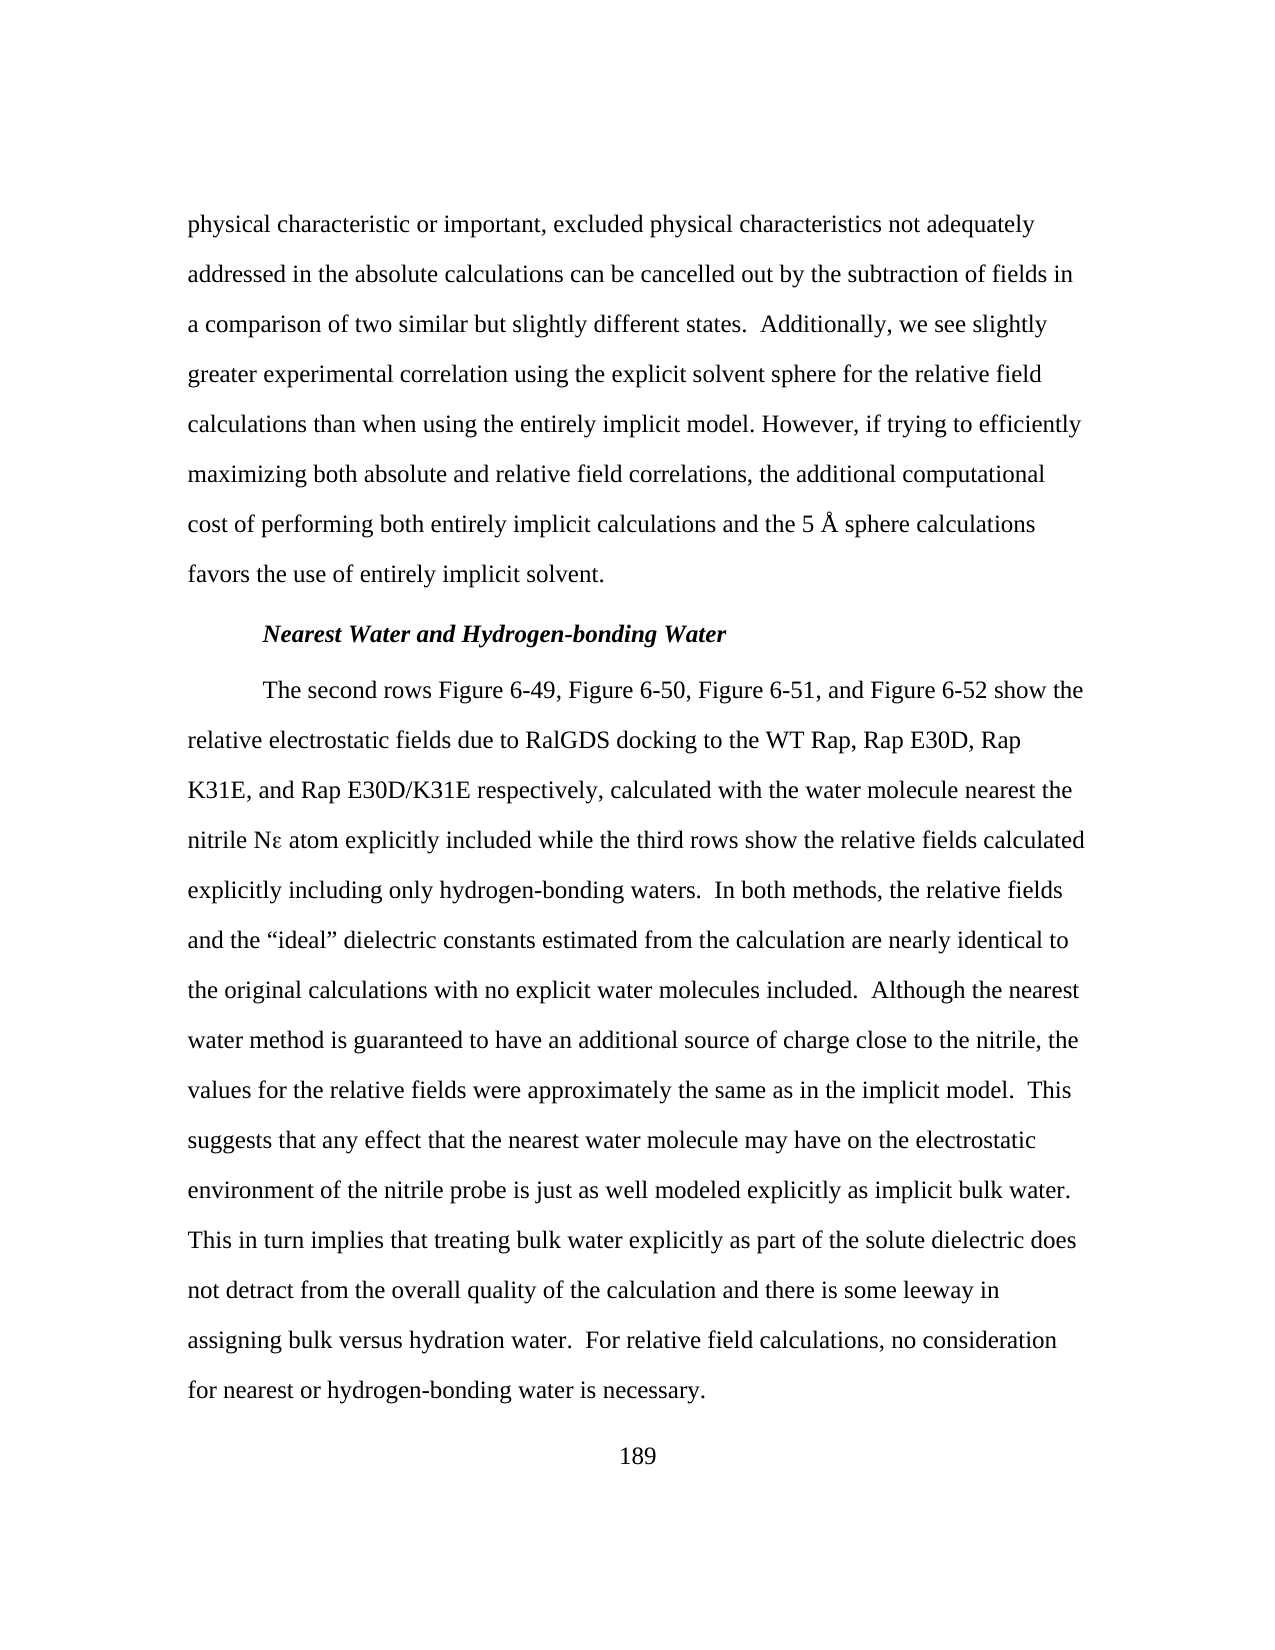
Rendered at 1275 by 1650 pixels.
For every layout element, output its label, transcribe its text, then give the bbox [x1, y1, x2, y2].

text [187, 187, 1087, 587]
subtitle Nearest Water and Hydrogen-bonding Water [187, 619, 1087, 647]
